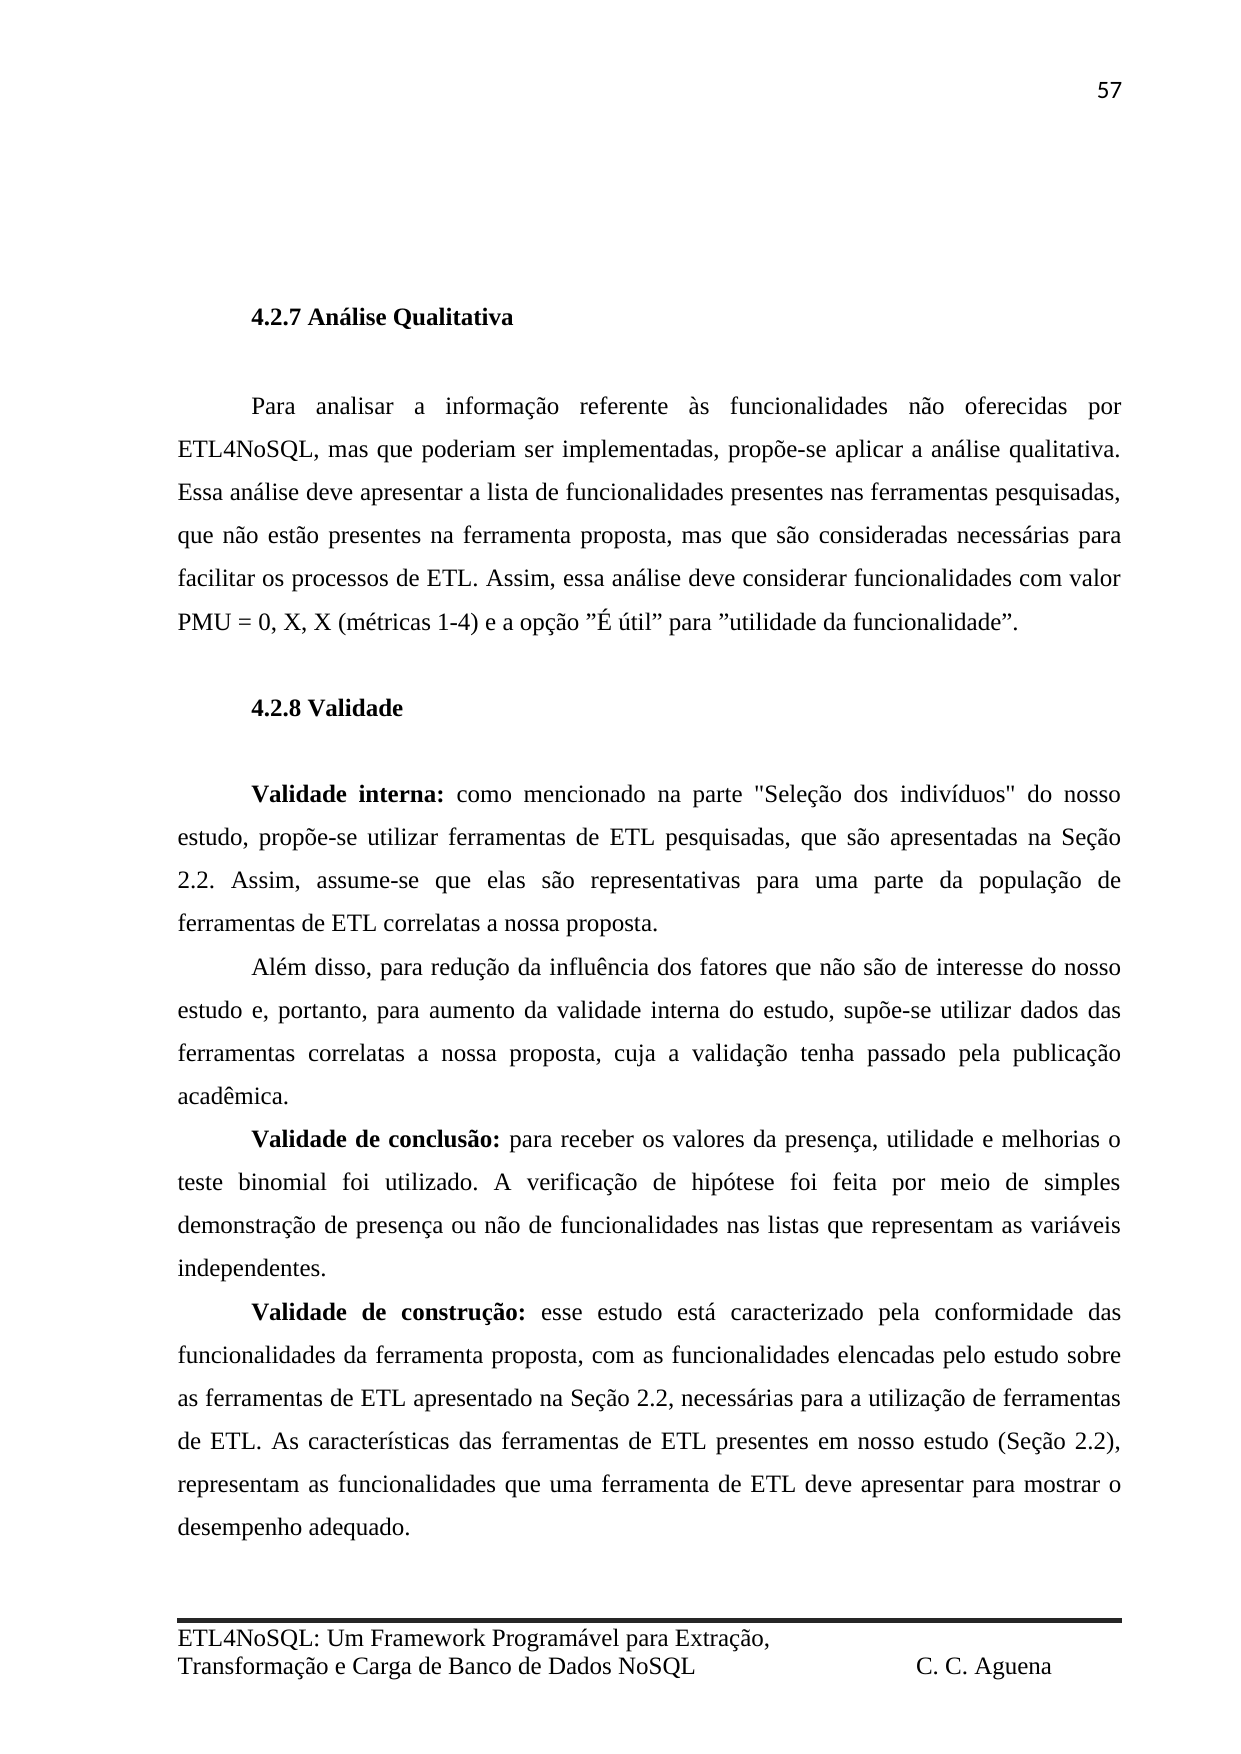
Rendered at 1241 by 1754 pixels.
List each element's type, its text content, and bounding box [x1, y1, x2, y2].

text Validade de construção: esse estudo está caracterizado pela conformidade das funcionalidades da ferramenta proposta, com as funcionalidades elencadas pelo estudo sobre as ferramentas de ETL apresentado na Seção 2.2, necessárias para a utilização de ferramentas de ETL. As características das ferramentas de ETL presentes em nosso estudo (Seção 2.2), representam as funcionalidades que uma ferramenta de ETL deve apresentar para mostrar o desempenho adequado. [177, 1297, 1122, 1541]
text Além disso, para redução da influência dos fatores que não são de interesse do nosso estudo e, portanto, para aumento da validade interna do estudo, supõe-se utilizar dados das ferramentas correlatas a nossa proposta, cuja a validação tenha passado pela publicação acadêmica. [177, 952, 1122, 1110]
text 4.2.8 Validade [177, 693, 1122, 722]
text Validade interna: como mencionado na parte "Seleção dos indivíduos" do nosso estudo, propõe-se utilizar ferramentas de ETL pesquisadas, que são apresentadas na Seção 2.2. Assim, assume-se que elas são representativas para uma parte da população de ferramentas de ETL correlatas a nossa proposta. [177, 779, 1122, 937]
text Validade de conclusão: para receber os valores da presença, utilidade e melhorias o teste binomial foi utilizado. A verificação de hipótese foi feita por meio de simples demonstração de presença ou não de funcionalidades nas listas que representam as variáveis independentes. [177, 1124, 1122, 1282]
text Para analisar a informação referente às funcionalidades não oferecidas por ETL4NoSQL, mas que poderiam ser implementadas, propõe-se aplicar a análise qualitativa. Essa análise deve apresentar a lista de funcionalidades presentes nas ferramentas pesquisadas, que não estão presentes na ferramenta proposta, mas que são consideradas necessárias para facilitar os processos de ETL. Assim, essa análise deve considerar funcionalidades com valor PMU = 0, X, X (métricas 1-4) e a opção ”É útil” para ”utilidade da funcionalidade”. [177, 391, 1122, 635]
text 4.2.7 Análise Qualitativa [177, 302, 1122, 331]
